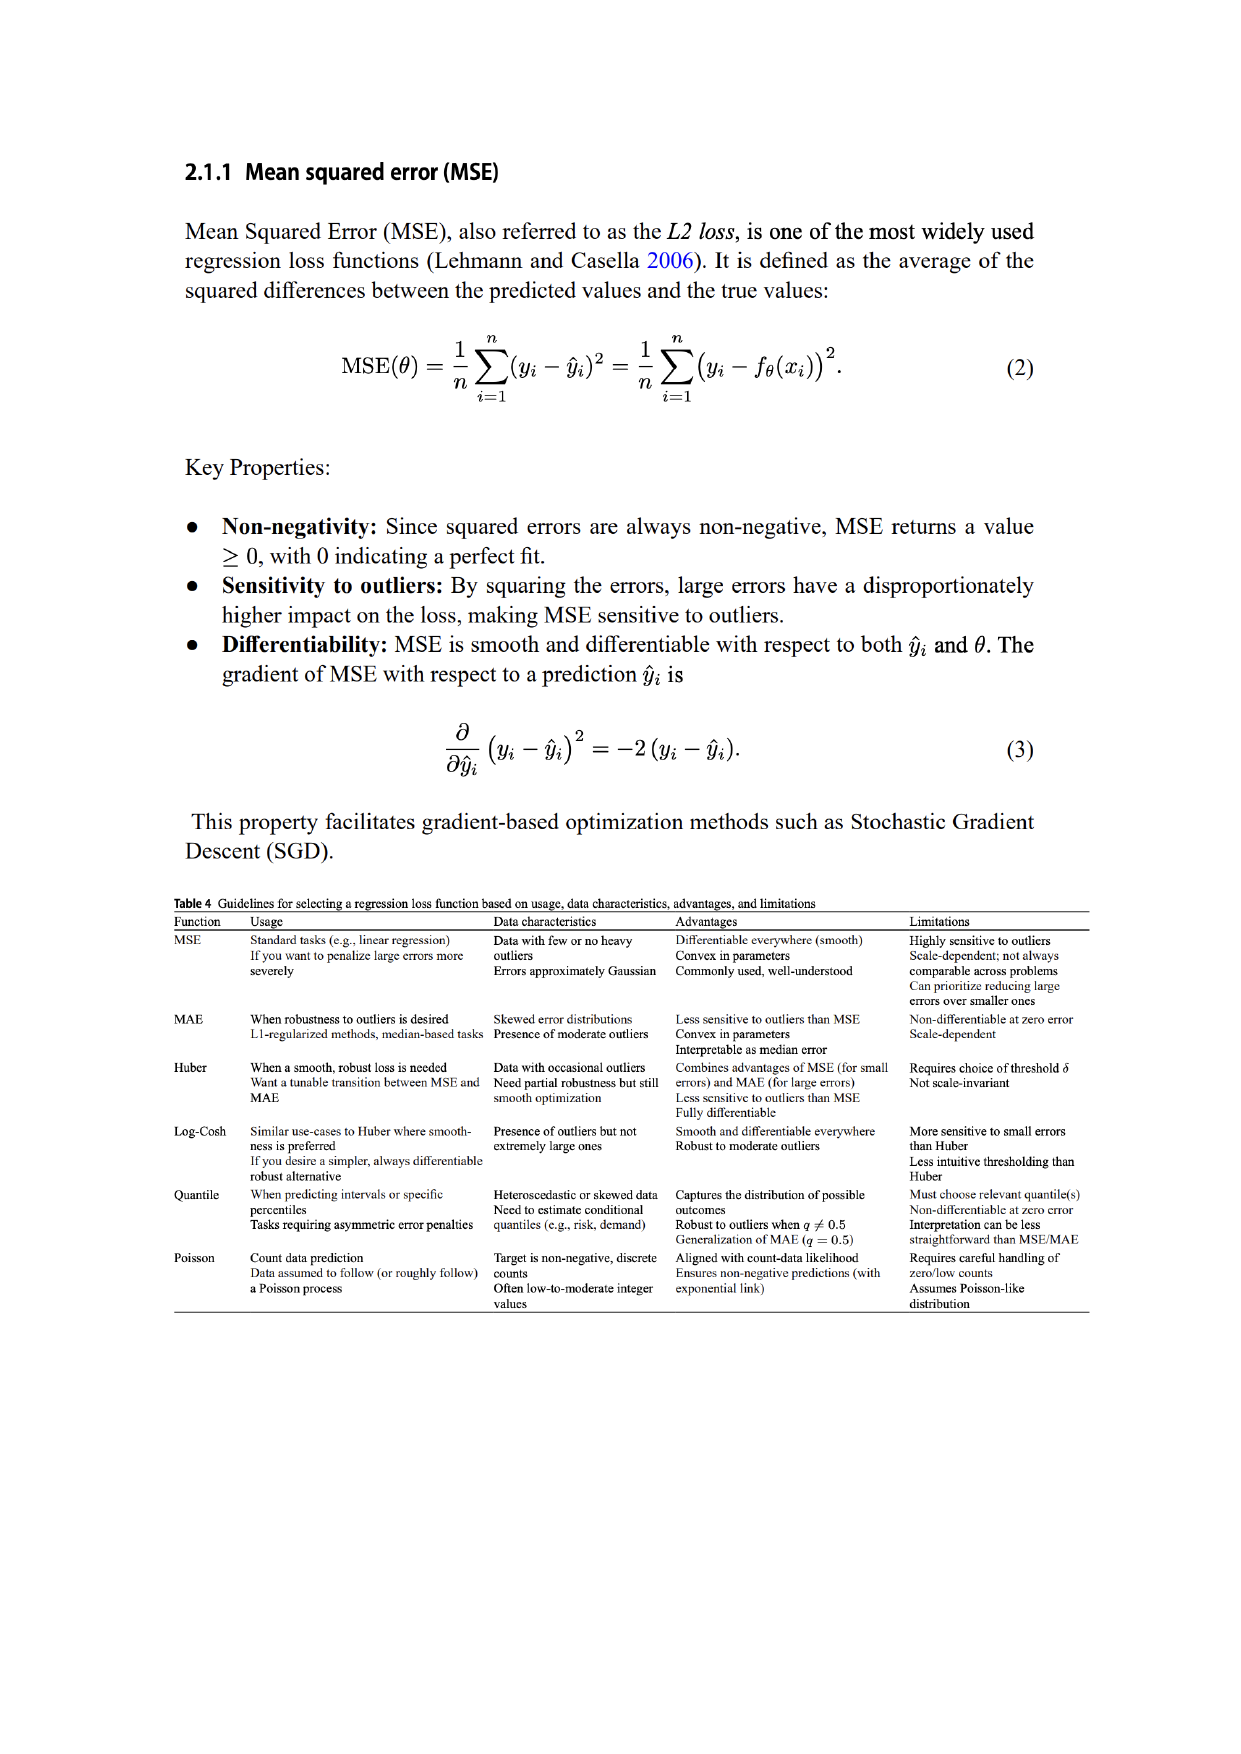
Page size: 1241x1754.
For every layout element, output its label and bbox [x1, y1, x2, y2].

picture [150, 879, 1091, 1338]
picture [150, 150, 1091, 873]
